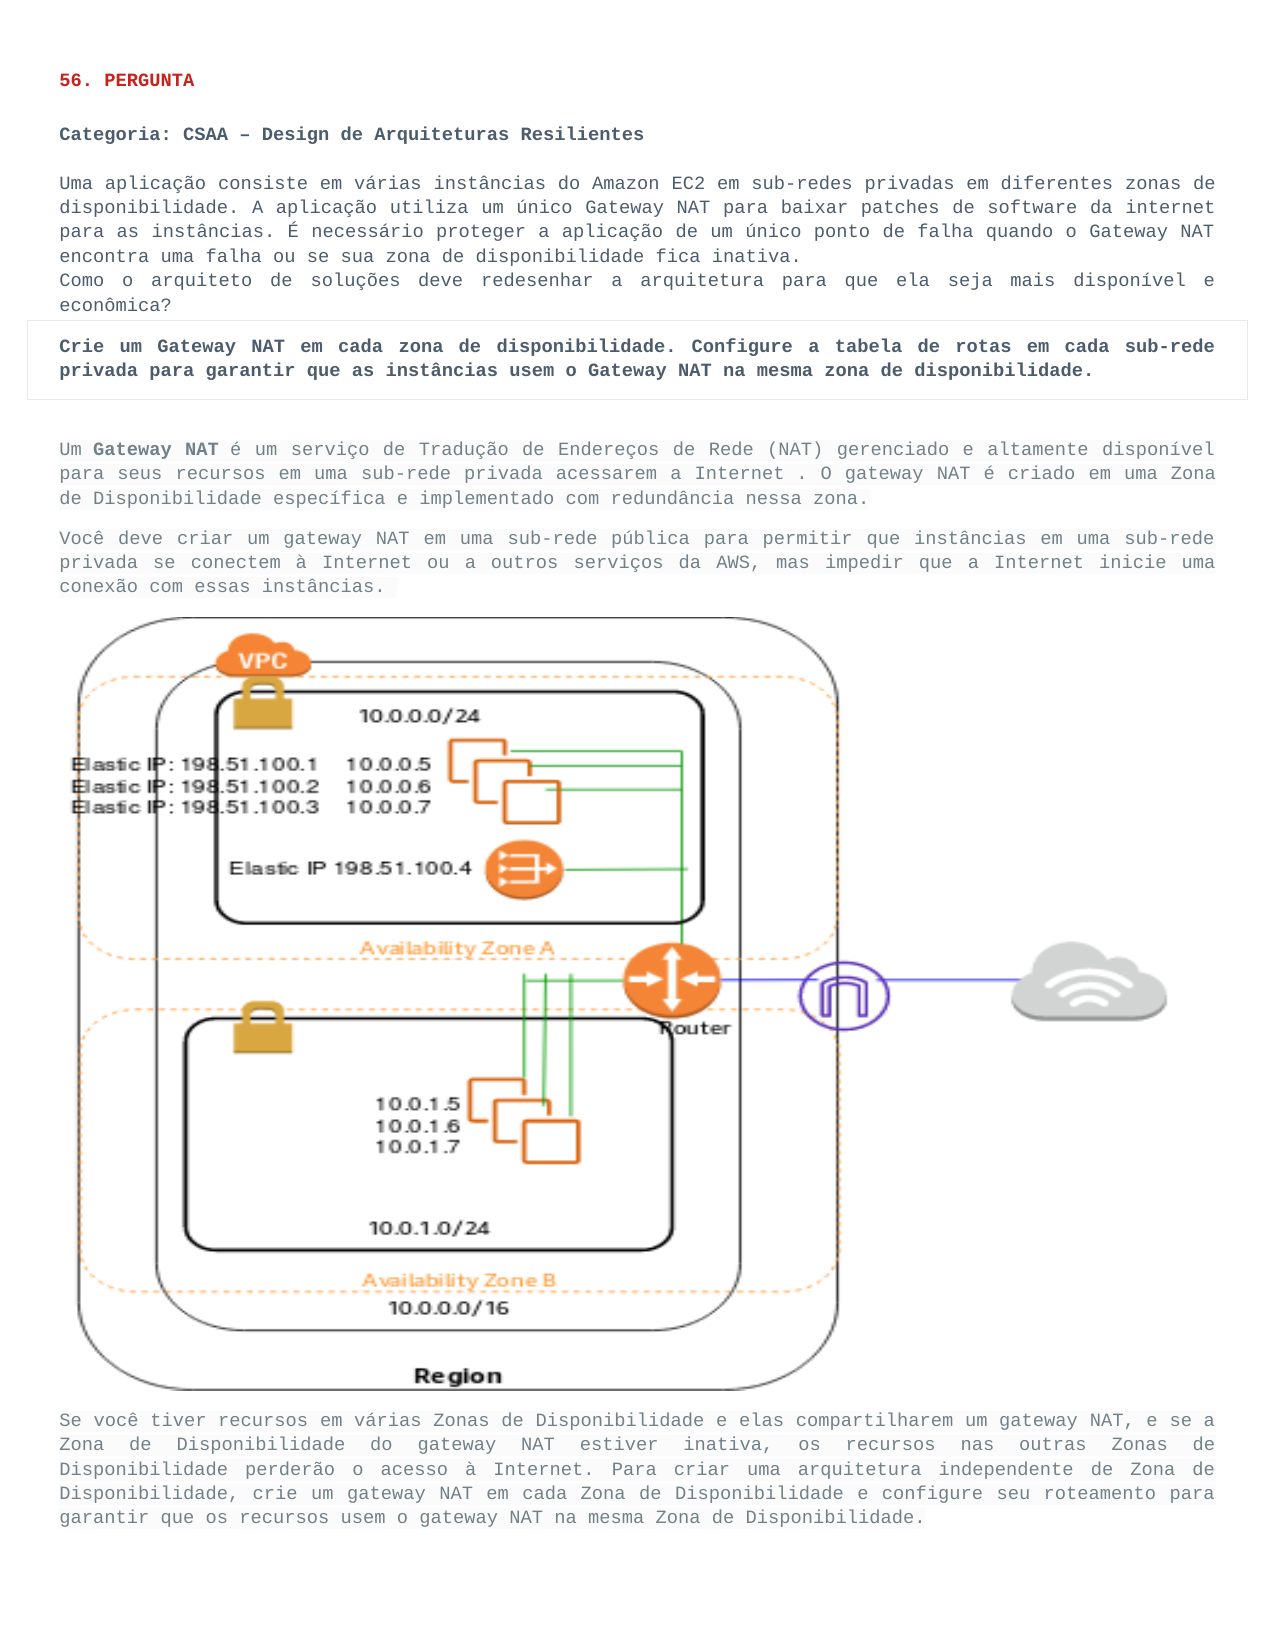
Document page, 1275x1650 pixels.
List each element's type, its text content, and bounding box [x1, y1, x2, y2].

list Uma aplicação consiste em várias instâncias do Amazon EC2 em sub-redes privadas em diferentes zonas de disponibilidade. A aplicação utiliza um único Gateway NAT para baixar patches de software da internet para as instâncias. É necessário proteger a aplicação de um único ponto de falha quando o Gateway NAT encontra uma falha ou se sua zona de disponibilidade fica inativa. [59, 173, 1216, 268]
picture [59, 617, 1170, 1391]
subtitle 56. Pergunta [59, 59, 1216, 92]
list Como o arquiteto de soluções deve redesenhar a arquitetura para que ela seja mais disponível e econômica? [59, 271, 1216, 317]
list Crie um Gateway NAT em cada zona de disponibilidade. Configure a tabela de rotas em cada sub-rede privada para garantir que as instâncias usem o Gateway NAT na mesma zona de disponibilidade. [28, 321, 1247, 399]
list Um Gateway NAT é um serviço de Tradução de Endereços de Rede (NAT) gerenciado e altamente disponível para seus recursos em uma sub-rede privada acessarem a Internet . O gateway NAT é criado em uma Zona de Disponibilidade específica e implementado com redundância nessa zona. [59, 485, 1216, 510]
list Categoria: CSAA – Design de Arquiteturas Resilientes [59, 125, 1216, 146]
list Você deve criar um gateway NAT em uma sub-rede pública para permitir que instâncias em uma sub-rede privada se conectem à Internet ou a outros serviços da AWS, mas impedir que a Internet inicie uma conexão com essas instâncias. [59, 574, 1216, 598]
